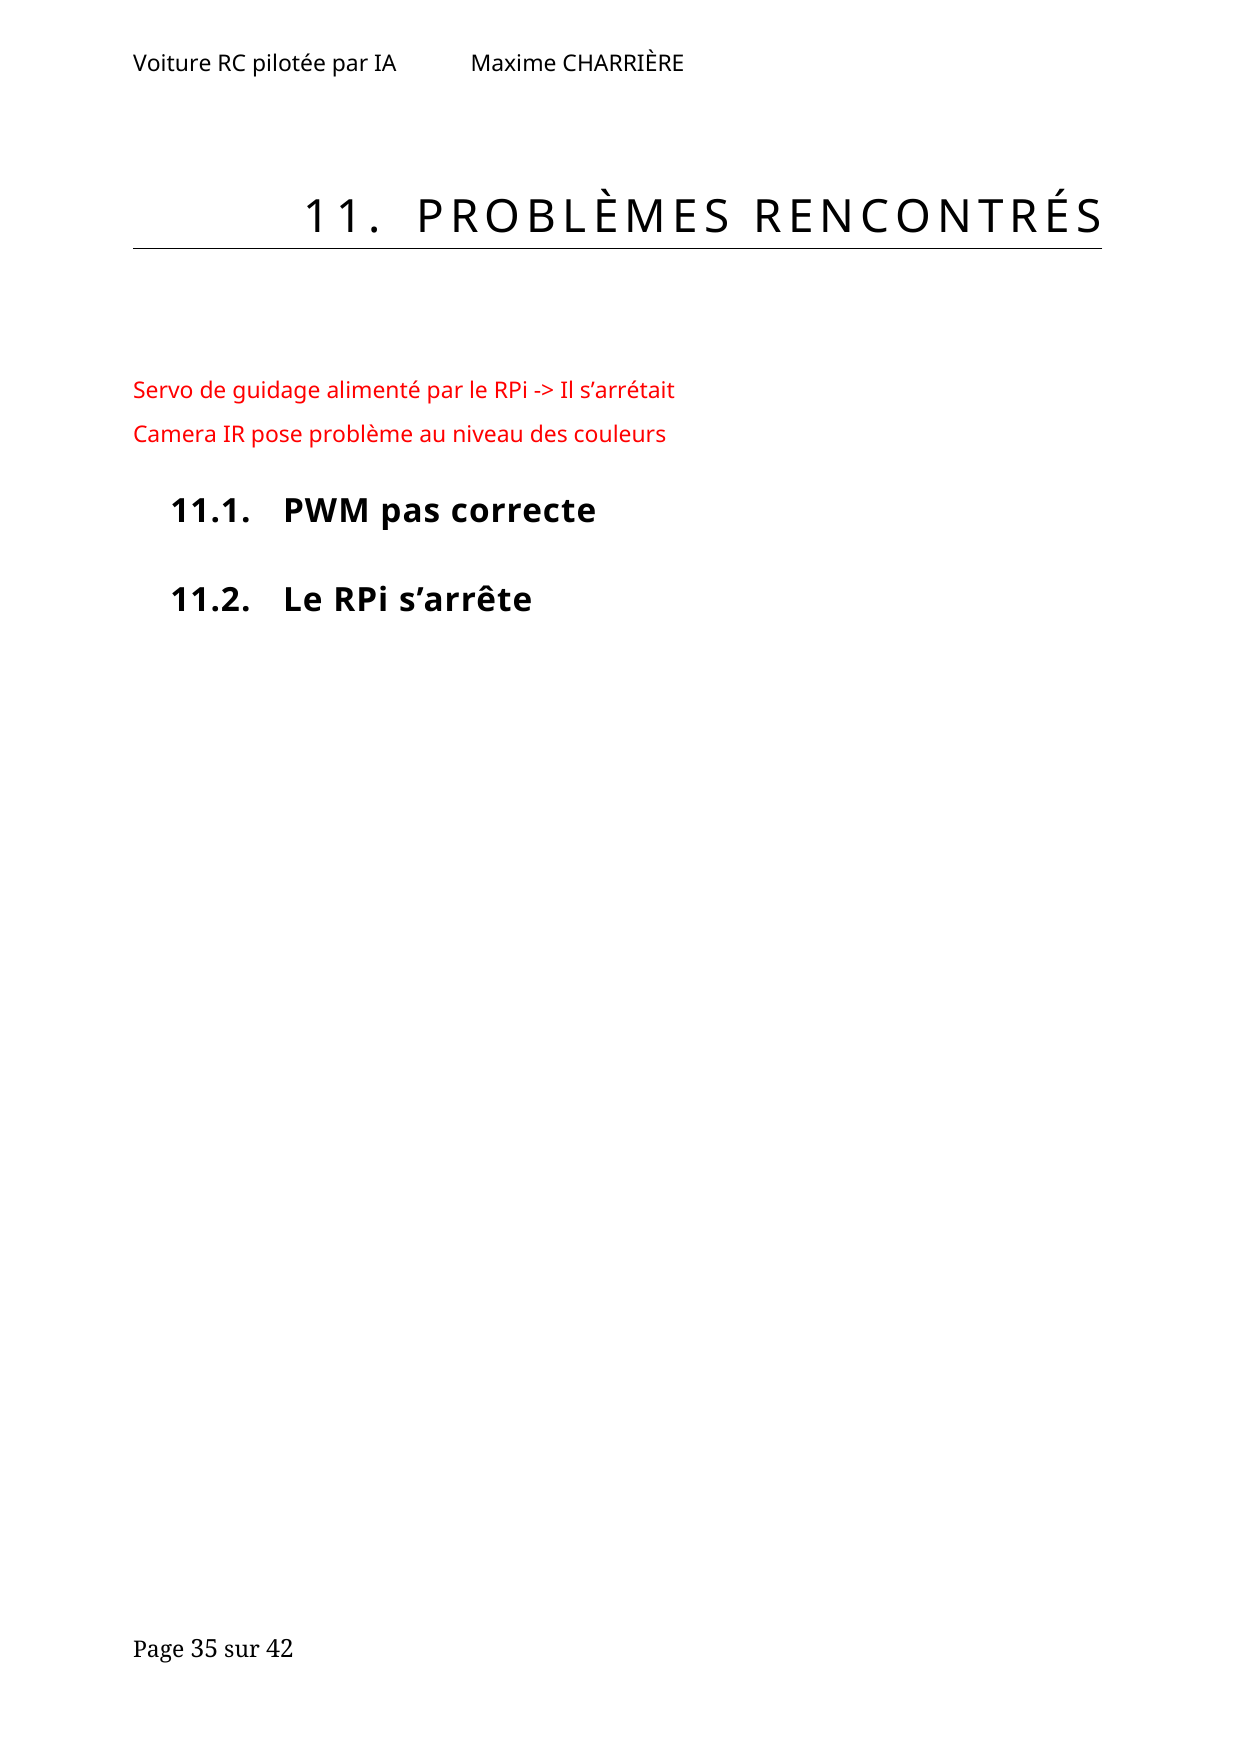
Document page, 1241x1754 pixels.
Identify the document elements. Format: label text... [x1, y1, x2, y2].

subtitle Problèmes rencontrés [133, 183, 1102, 248]
text Servo de guidage alimenté par le RPi -> Il s’arrétait [133, 374, 1102, 405]
subtitle PWM pas correcte [170, 486, 1102, 532]
text Camera IR pose problème au niveau des couleurs [133, 418, 1102, 449]
subtitle Le RPi s’arrête [170, 576, 1102, 621]
